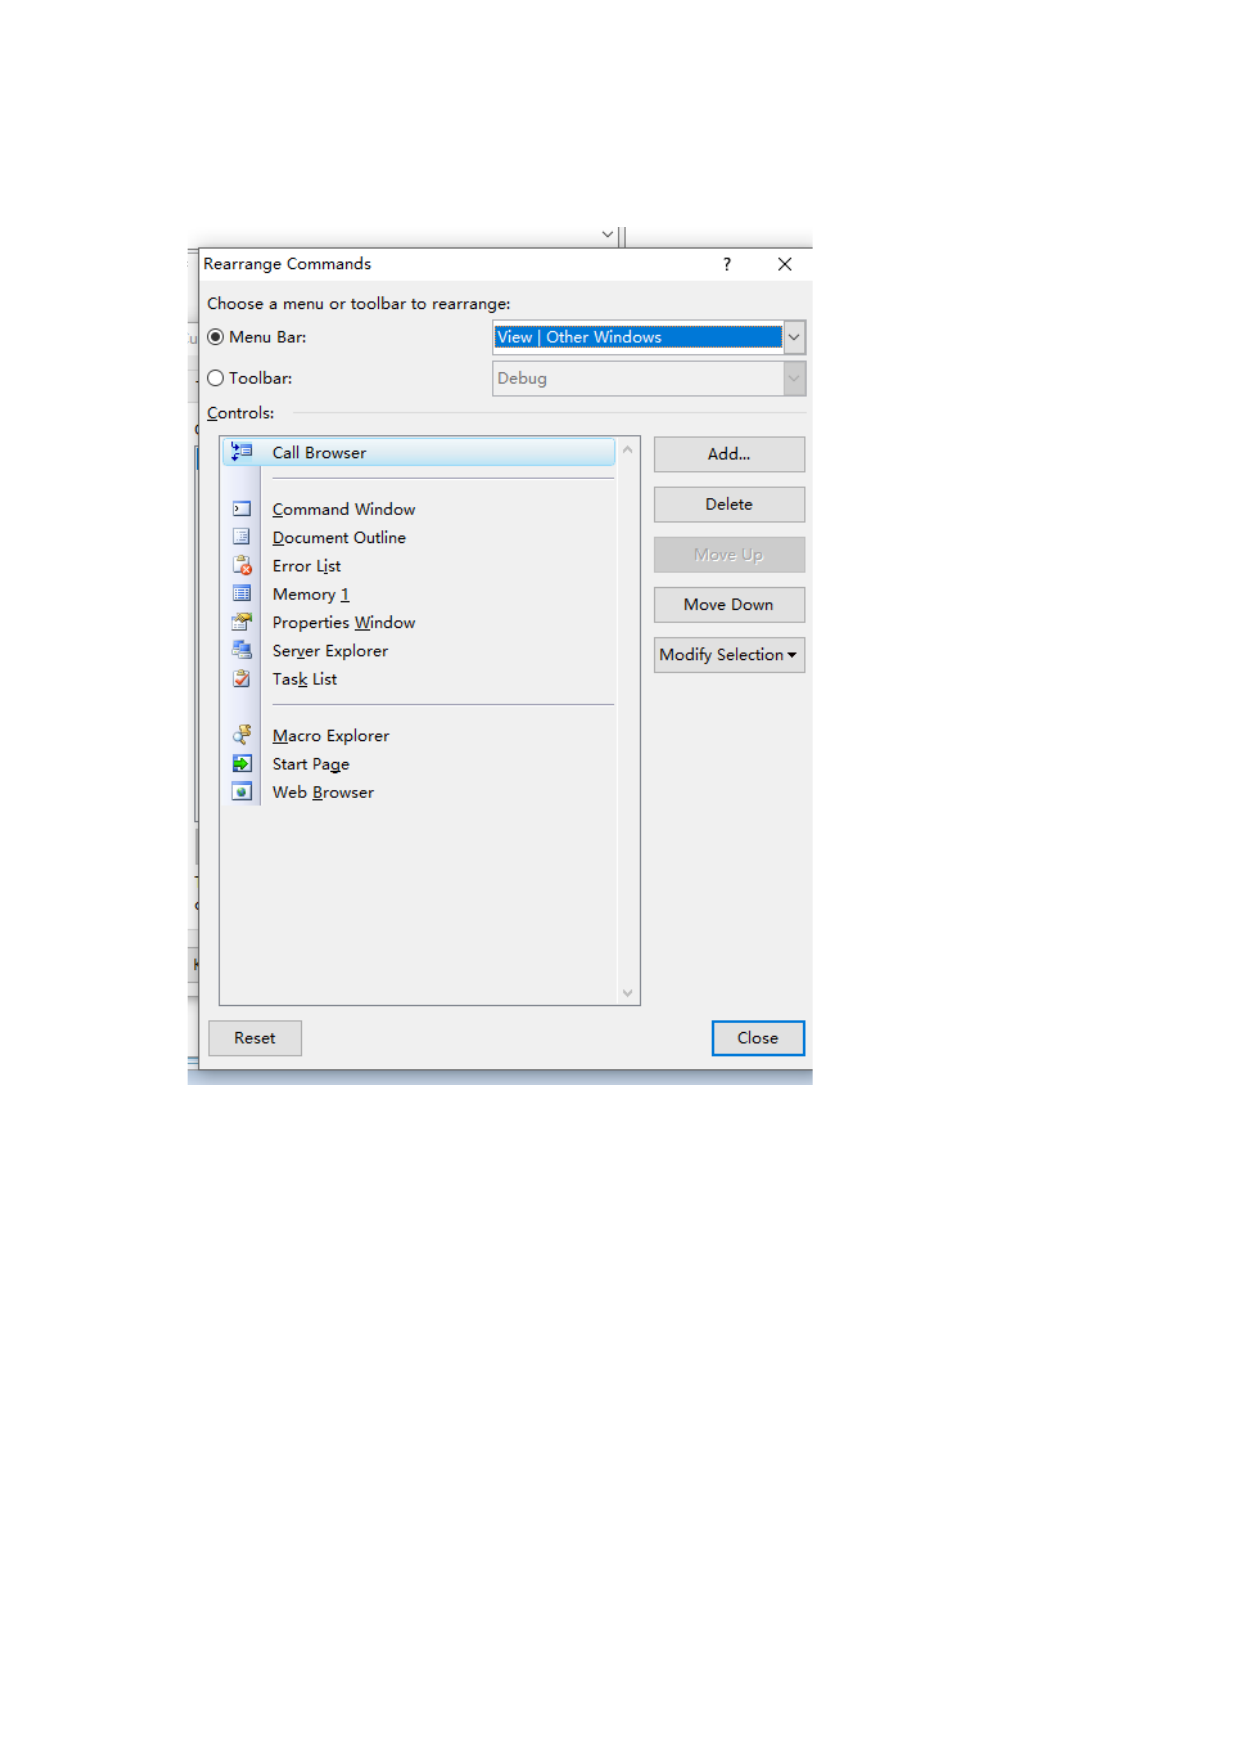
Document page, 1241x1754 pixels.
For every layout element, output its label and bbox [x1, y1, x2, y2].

picture [187, 227, 813, 1085]
